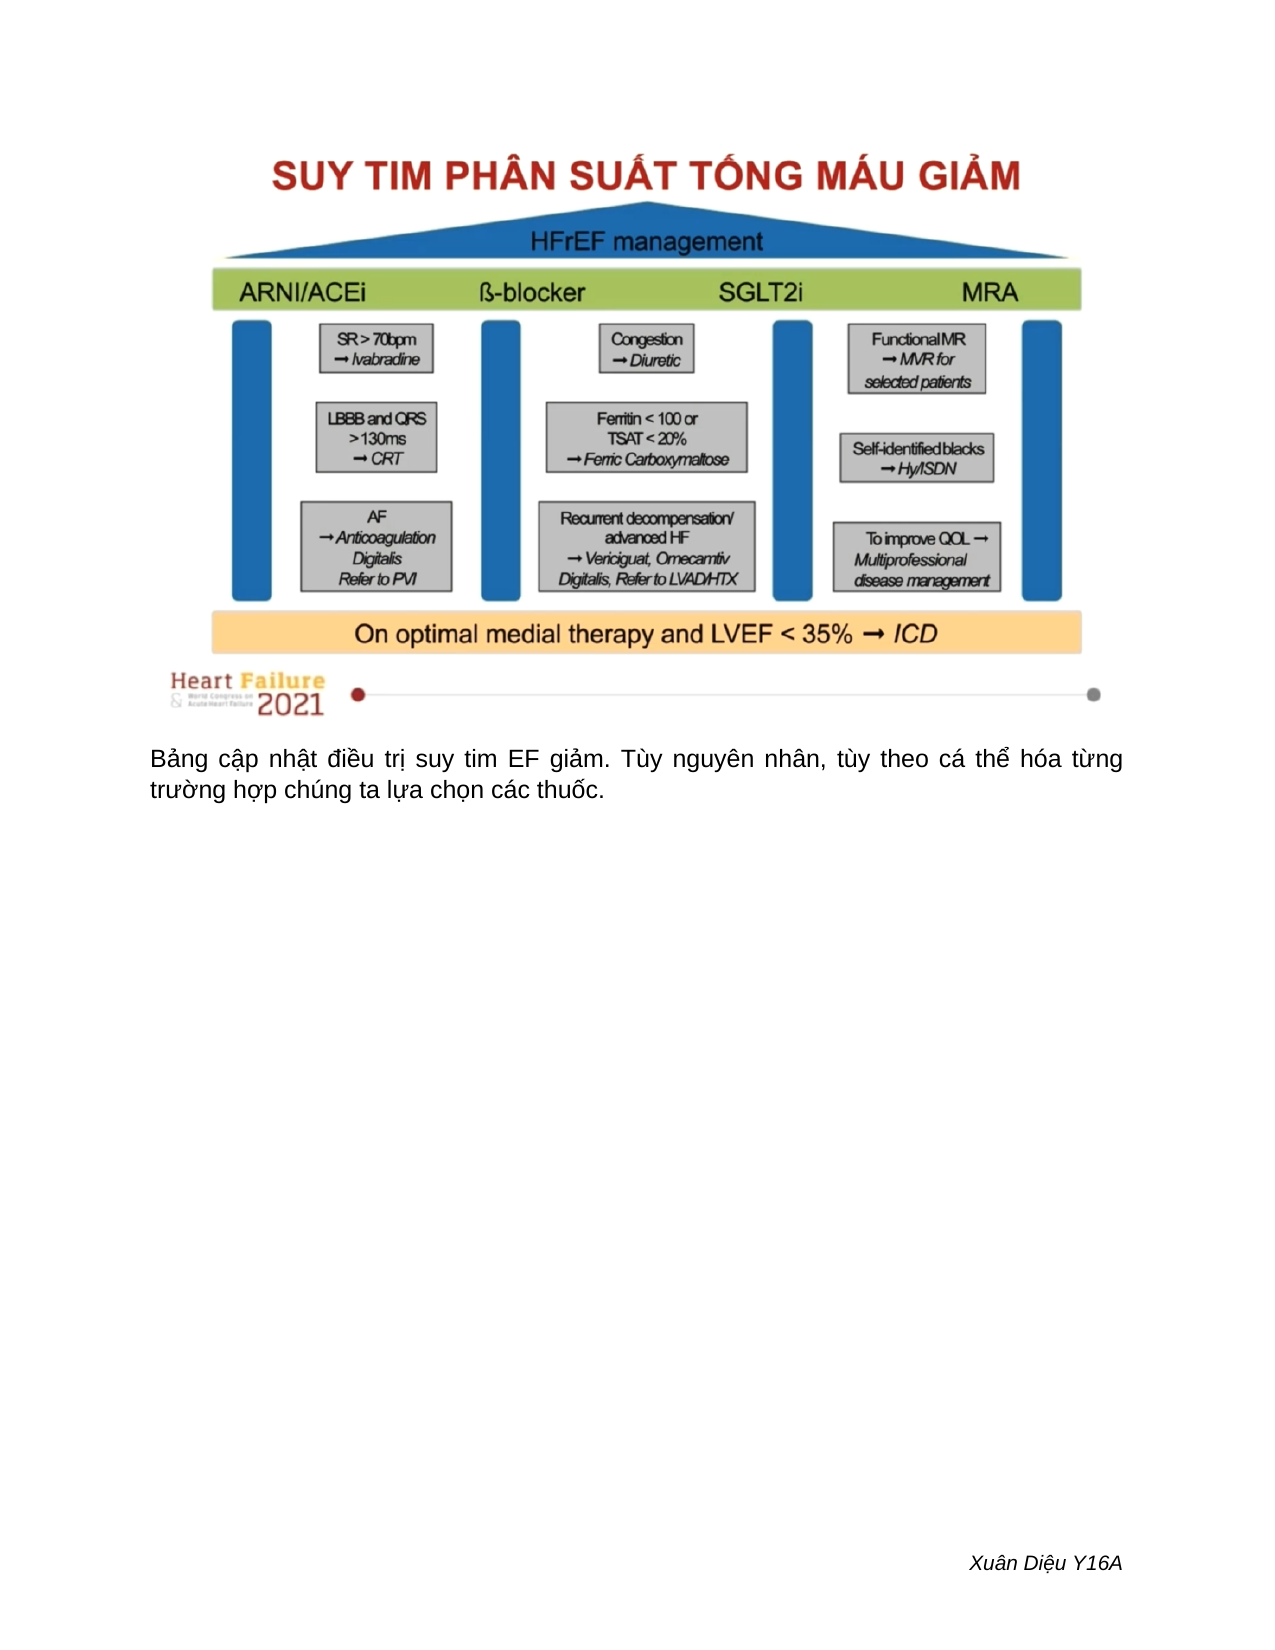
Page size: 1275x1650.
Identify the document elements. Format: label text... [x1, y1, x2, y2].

text Bảng cập nhật điều trị suy tim EF giảm. Tùy nguyên nhân, tùy theo cá thể hóa từng trường hợp chúng ta lựa chọn các thuốc. [150, 744, 1125, 804]
picture [150, 150, 1125, 726]
